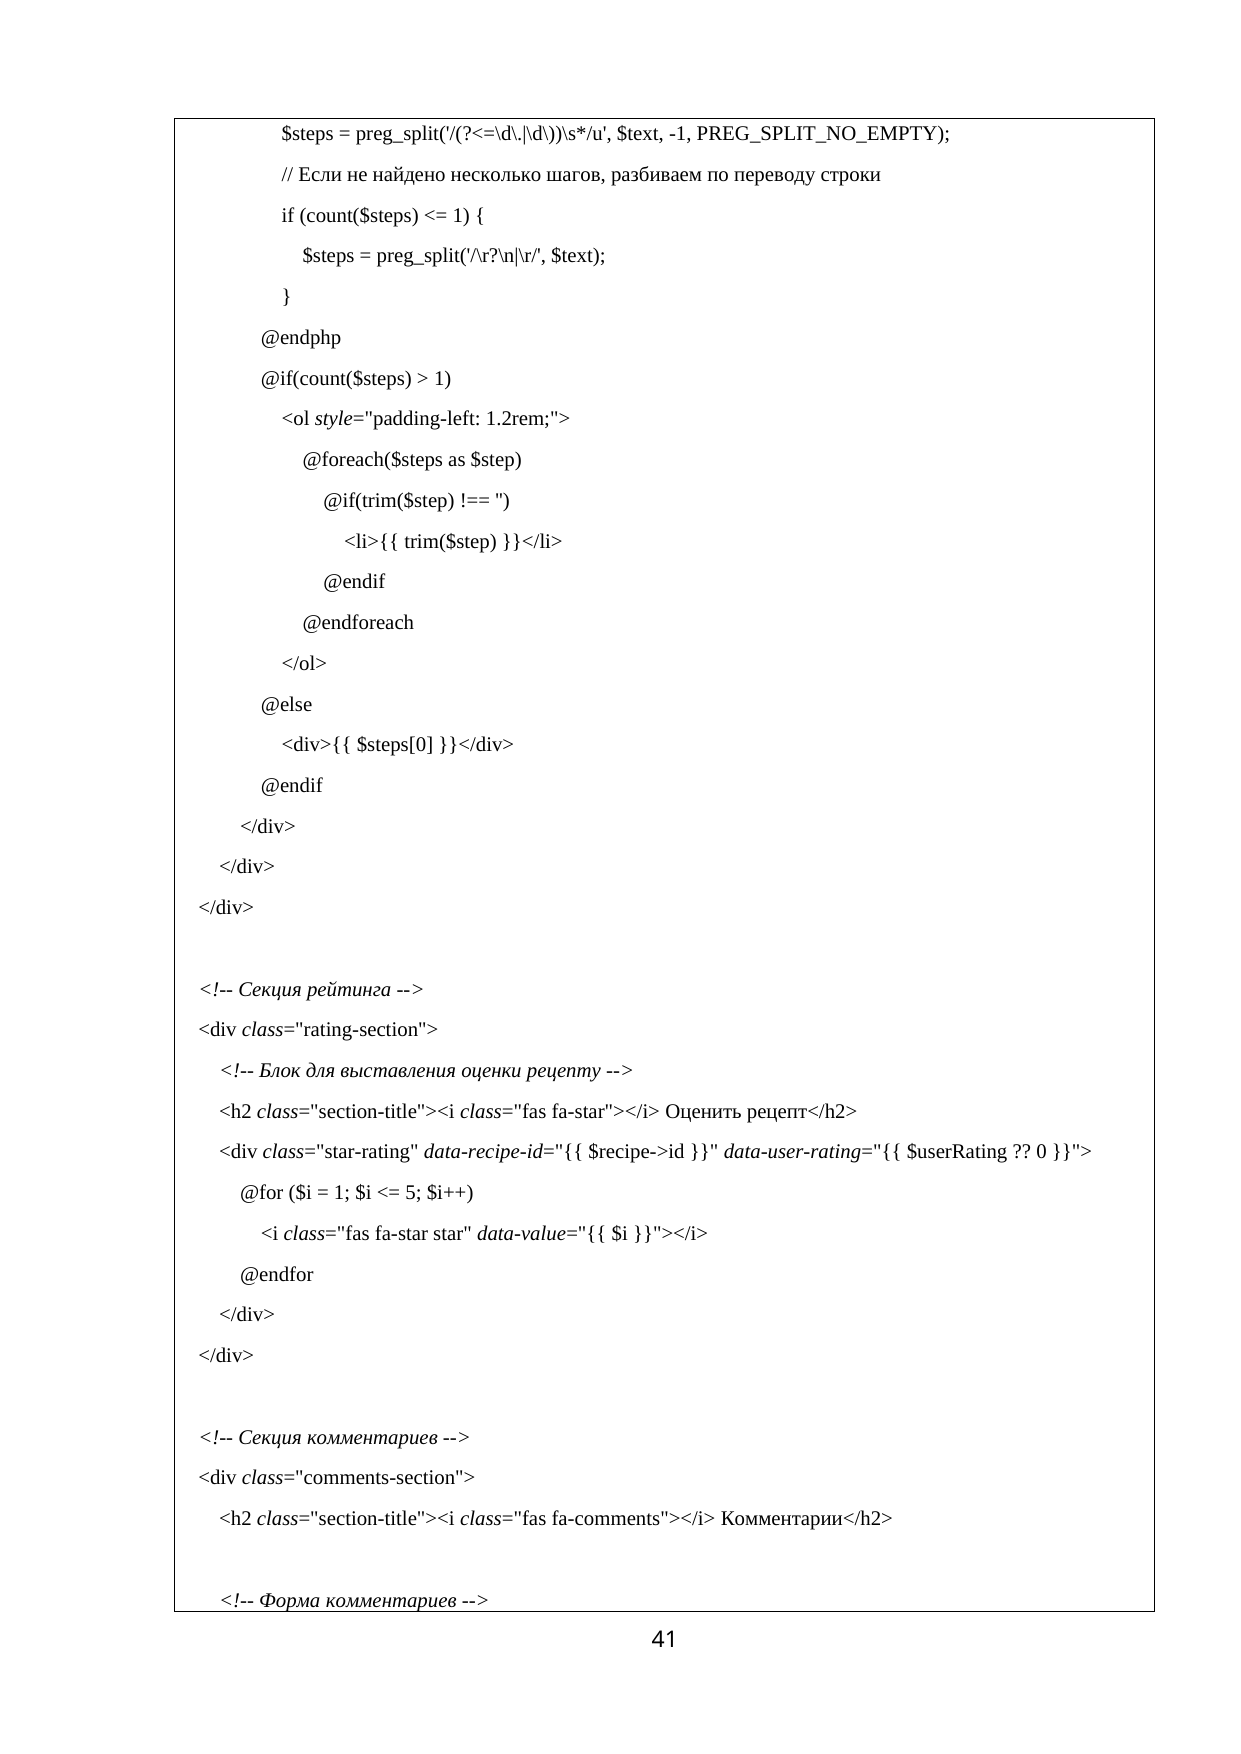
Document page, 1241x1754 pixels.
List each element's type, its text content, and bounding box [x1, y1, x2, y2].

text <!-- Форма комментариев --> [175, 1584, 1154, 1611]
text <h2 class="section-title"><i class="fas fa-comments"></i> Комментарии</h2> [175, 1503, 1154, 1530]
text @endif [175, 566, 1154, 593]
text <div class="rating-section"> [175, 1014, 1154, 1041]
text @if(count($steps) > 1) [175, 362, 1154, 390]
text <!-- Блок для выставления оценки рецепту --> [175, 1055, 1154, 1082]
text <!-- Секция комментариев --> [175, 1421, 1154, 1449]
text @endif [175, 770, 1154, 797]
text <div class="star-rating" data-recipe-id="{{ $recipe->id }}" data-user-rating="{{ $userRating ?? 0 }}"> [175, 1136, 1154, 1163]
text </div> [175, 811, 1154, 838]
text <!-- Секция рейтинга --> [175, 973, 1154, 1001]
text </div> [175, 1340, 1154, 1367]
text <h2 class="section-title"><i class="fas fa-star"></i> Оценить рецепт</h2> [175, 1096, 1154, 1123]
text </div> [175, 1299, 1154, 1326]
text </div> [175, 892, 1154, 919]
text <li>{{ trim($step) }}</li> [175, 525, 1154, 553]
text </div> [175, 851, 1154, 878]
text <ol style="padding-left: 1.2rem;"> [175, 403, 1154, 430]
text @else [175, 688, 1154, 716]
text @endphp [175, 322, 1154, 349]
text </ol> [175, 648, 1154, 675]
text $steps = preg_split('/\r?\n|\r/', $text); [175, 240, 1154, 267]
text <div class="comments-section"> [175, 1462, 1154, 1489]
text } [175, 281, 1154, 308]
text @endfor [175, 1258, 1154, 1286]
text @if(trim($step) !== '') [175, 485, 1154, 512]
text <div>{{ $steps[0] }}</div> [175, 729, 1154, 756]
text // Если не найдено несколько шагов, разбиваем по переводу строки [175, 159, 1154, 186]
text $steps = preg_split('/(?<=\d\.|\d\))\s*/u', $text, -1, PREG_SPLIT_NO_EMPTY); [175, 119, 1154, 145]
text @foreach($steps as $step) [175, 444, 1154, 471]
text @endforeach [175, 607, 1154, 634]
text <i class="fas fa-star star" data-value="{{ $i }}"></i> [175, 1218, 1154, 1245]
text @for ($i = 1; $i <= 5; $i++) [175, 1177, 1154, 1204]
text if (count($steps) <= 1) { [175, 199, 1154, 227]
